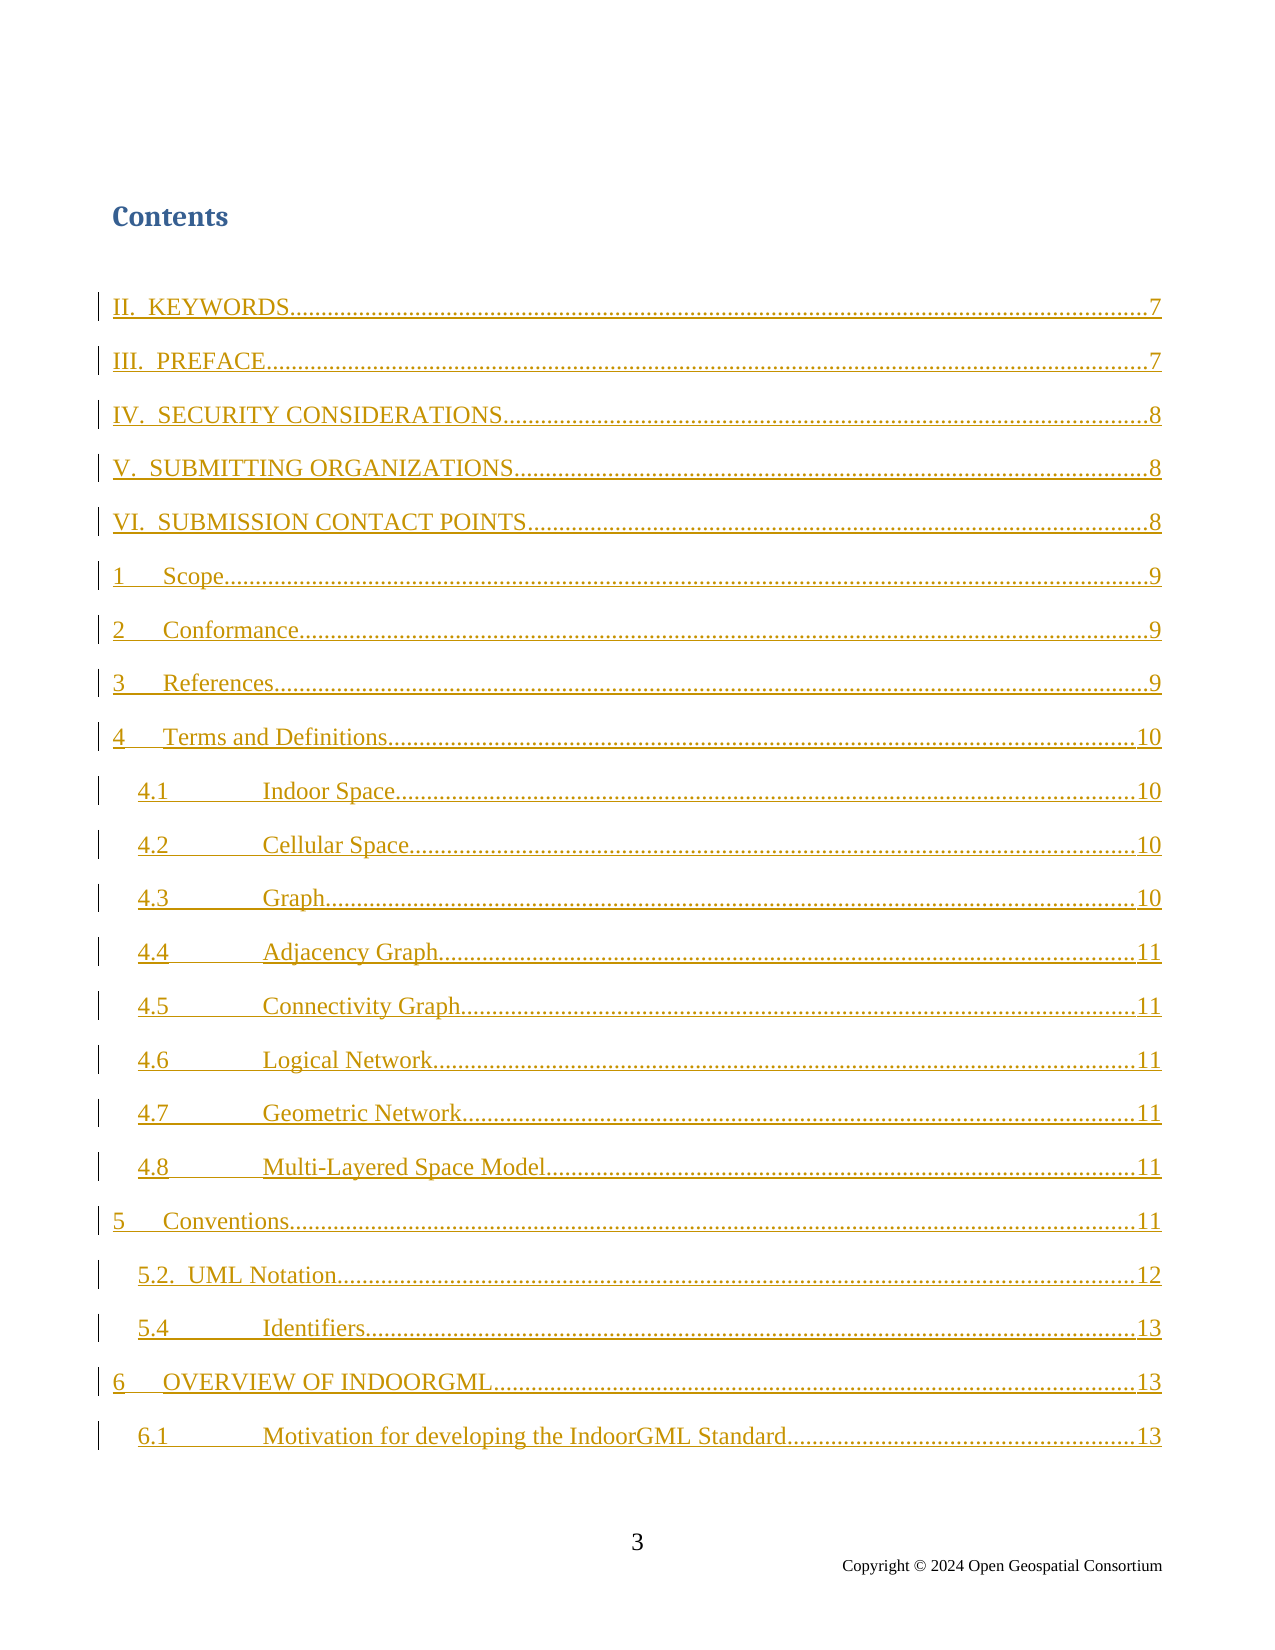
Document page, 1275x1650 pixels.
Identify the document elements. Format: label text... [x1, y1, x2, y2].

subtitle Contents [112, 200, 1162, 233]
